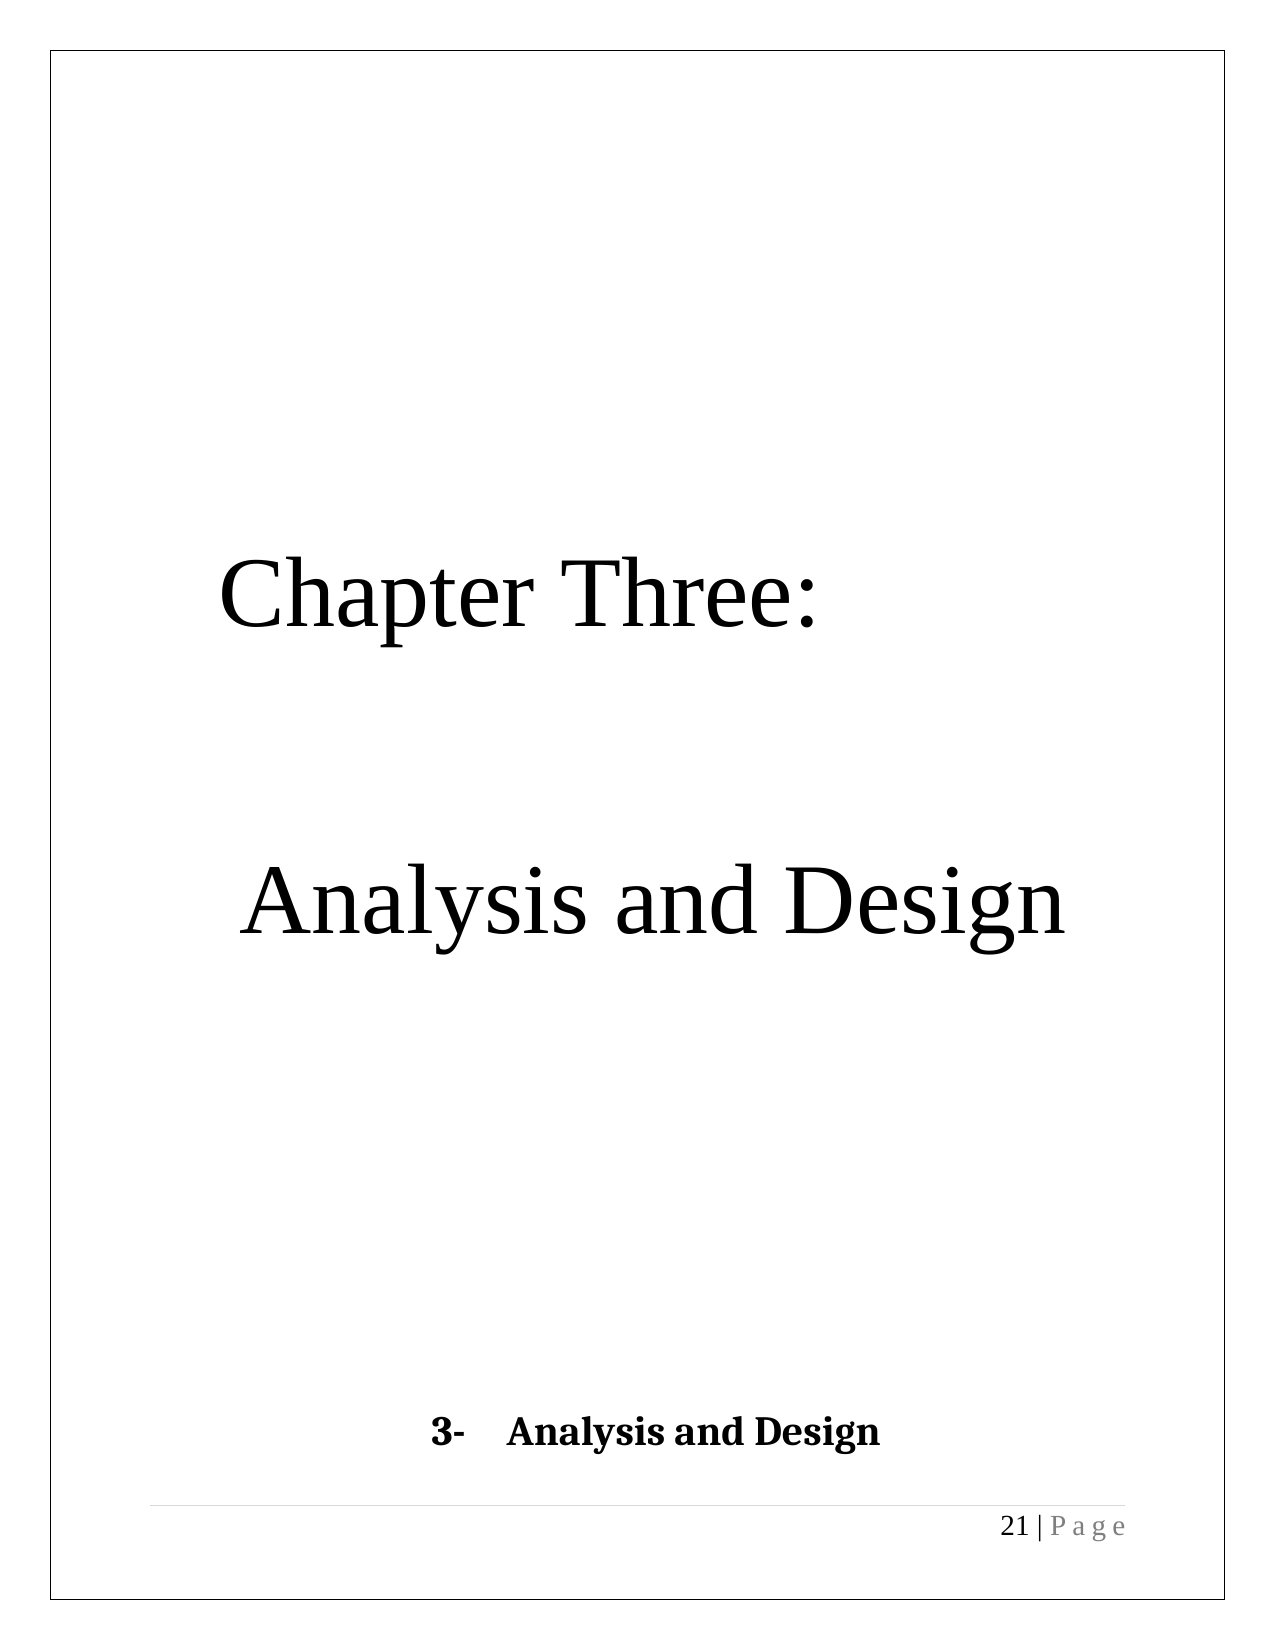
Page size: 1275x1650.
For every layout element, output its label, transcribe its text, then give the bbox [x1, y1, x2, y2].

text Analysis and Design [239, 840, 1125, 955]
text Chapter Three: [219, 533, 1125, 648]
subtitle Analysis and Design [187, 1408, 1125, 1456]
